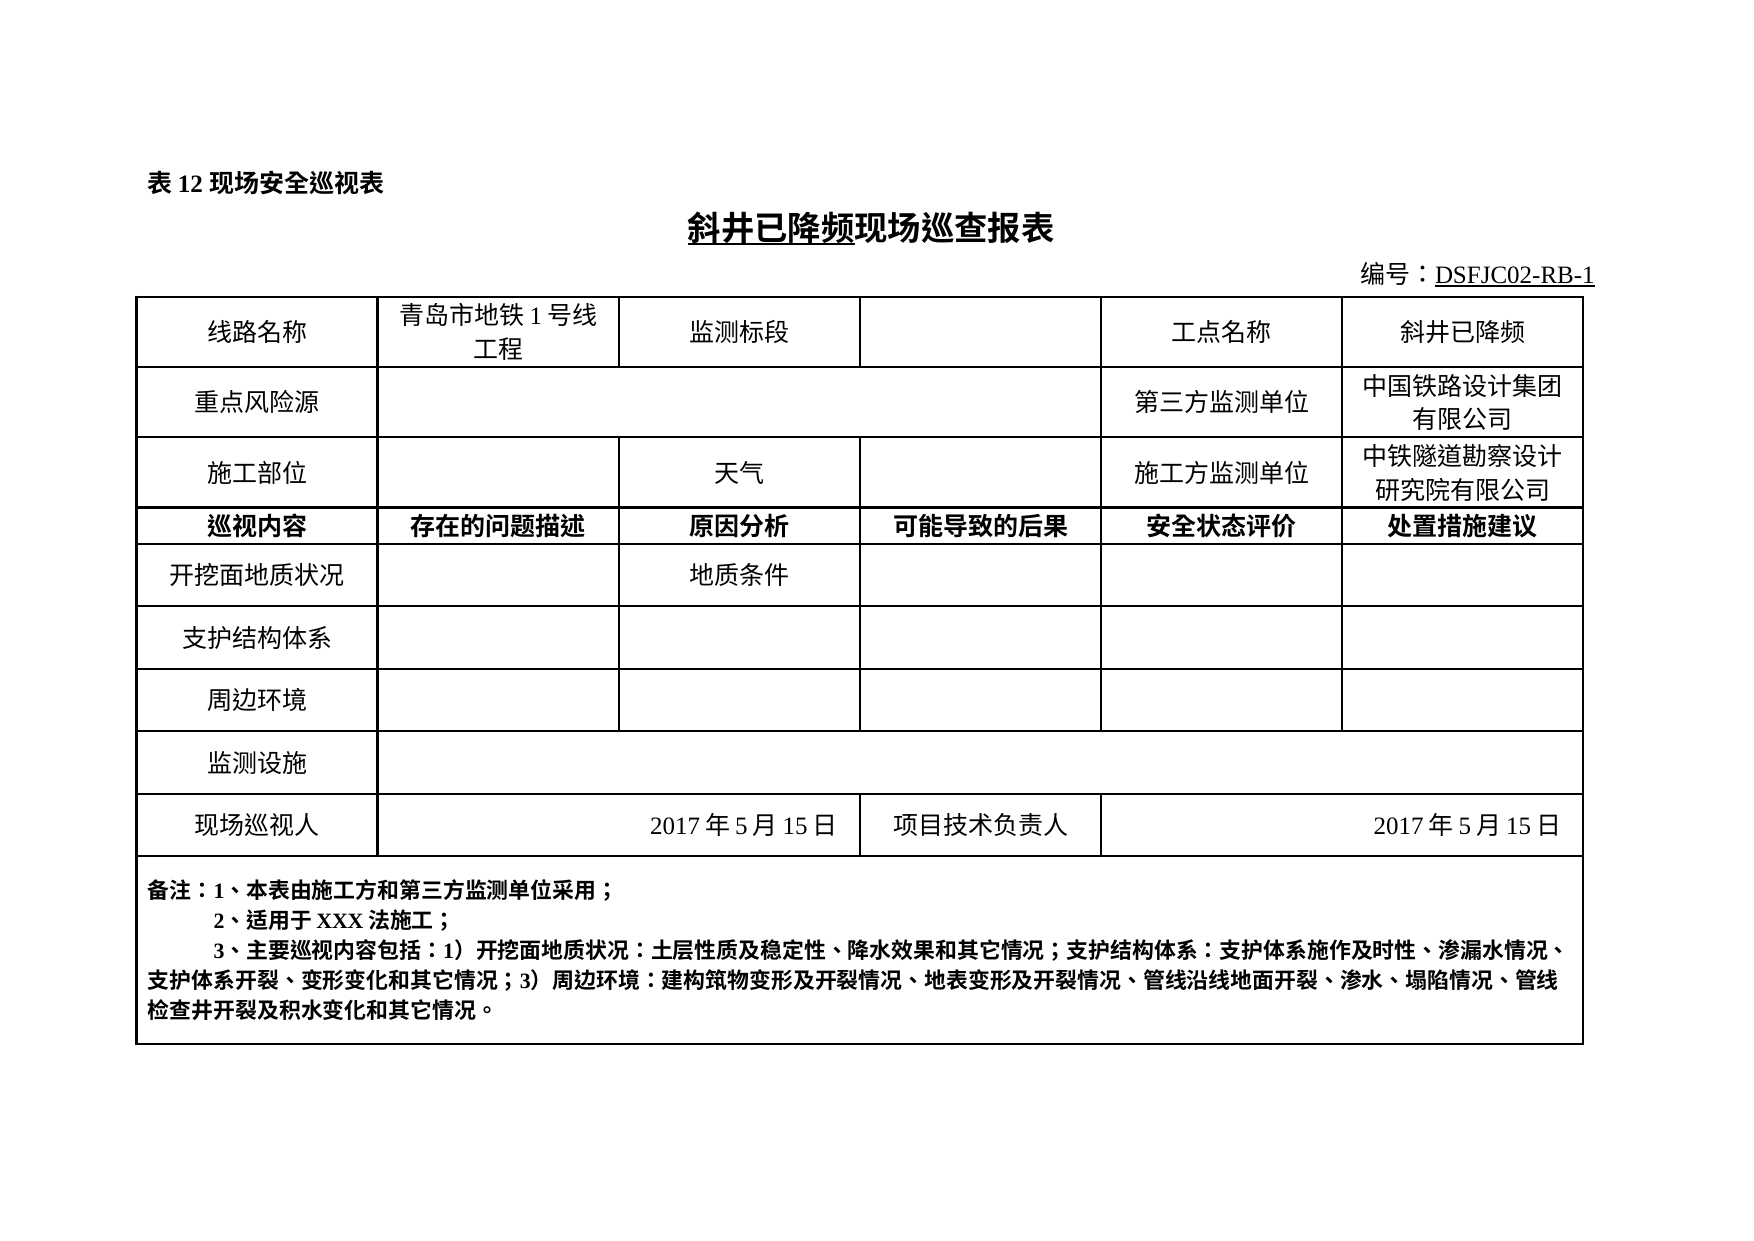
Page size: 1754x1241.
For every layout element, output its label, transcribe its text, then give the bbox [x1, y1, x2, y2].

table_cell 地质条件 [620, 545, 859, 605]
table_cell [1343, 670, 1582, 730]
table_cell 2017年5月15日 [1102, 795, 1582, 855]
table_cell 存在的问题描述 [379, 509, 618, 543]
text 编号：DSFJC02-RB-1 [148, 257, 1594, 291]
table_cell 中铁隧道勘察设计研究院有限公司 [1343, 438, 1582, 506]
table_cell [1343, 545, 1582, 605]
table_header 监测标段 [620, 298, 859, 366]
table_cell 原因分析 [620, 509, 859, 543]
table_cell [861, 607, 1100, 668]
table_cell [1102, 545, 1341, 605]
table_cell 第三方监测单位 [1102, 368, 1341, 436]
table_header 斜井已降频 [1343, 298, 1582, 366]
table_cell [1102, 607, 1341, 668]
table_cell 处置措施建议 [1343, 509, 1582, 543]
table_cell 施工方监测单位 [1102, 438, 1341, 506]
table_header 线路名称 [138, 298, 376, 366]
table_cell 现场巡视人 [138, 795, 376, 855]
table_cell [861, 670, 1100, 730]
table_cell [620, 607, 859, 668]
table_cell 监测设施 [138, 732, 376, 793]
table_header [861, 298, 1100, 366]
table_cell 开挖面地质状况 [138, 545, 376, 605]
table_cell 安全状态评价 [1102, 509, 1341, 543]
table_cell 项目技术负责人 [861, 795, 1100, 855]
table_cell 施工部位 [138, 438, 376, 506]
table_cell 2017年5月15日 [379, 795, 859, 855]
table_cell [379, 732, 1582, 793]
table_cell 周边环境 [138, 670, 376, 730]
table_cell [379, 670, 618, 730]
table_cell [861, 545, 1100, 605]
table_cell [861, 438, 1100, 506]
table_cell [379, 438, 618, 506]
table_cell [1343, 607, 1582, 668]
table_cell 备注：1、本表由施工方和第三方监测单位采用； 2、适用于XXX法施工； 3、主要巡视内容包括：1）开挖面地质状况：土层性质及稳定性、降水效果和其它情况；支护结构体系：支护体系施作及时性、渗漏水情况、支护体系开裂、变形变化和其它情况；3）周边环境：建构筑物变形及开裂情况、地表变形及开裂情况、管线沿线地面开裂、渗水、塌陷情况、管线检查井开裂及积水变化和其它情况。 [138, 857, 1582, 1043]
table_cell [379, 607, 618, 668]
table_cell [1102, 670, 1341, 730]
table_cell 可能导致的后果 [861, 509, 1100, 543]
table_header 青岛市地铁1号线工程 [379, 298, 618, 366]
table_cell [379, 368, 1100, 436]
table_header 工点名称 [1102, 298, 1341, 366]
text 表12 现场安全巡视表 [148, 165, 1594, 199]
text 斜井已降频现场巡查报表 [148, 204, 1594, 250]
table_cell 中国铁路设计集团有限公司 [1343, 368, 1582, 436]
table_cell 巡视内容 [138, 509, 376, 543]
table_cell [379, 545, 618, 605]
table_cell 支护结构体系 [138, 607, 376, 668]
table_cell [620, 670, 859, 730]
table_cell 重点风险源 [138, 368, 376, 436]
table_cell 天气 [620, 438, 859, 506]
